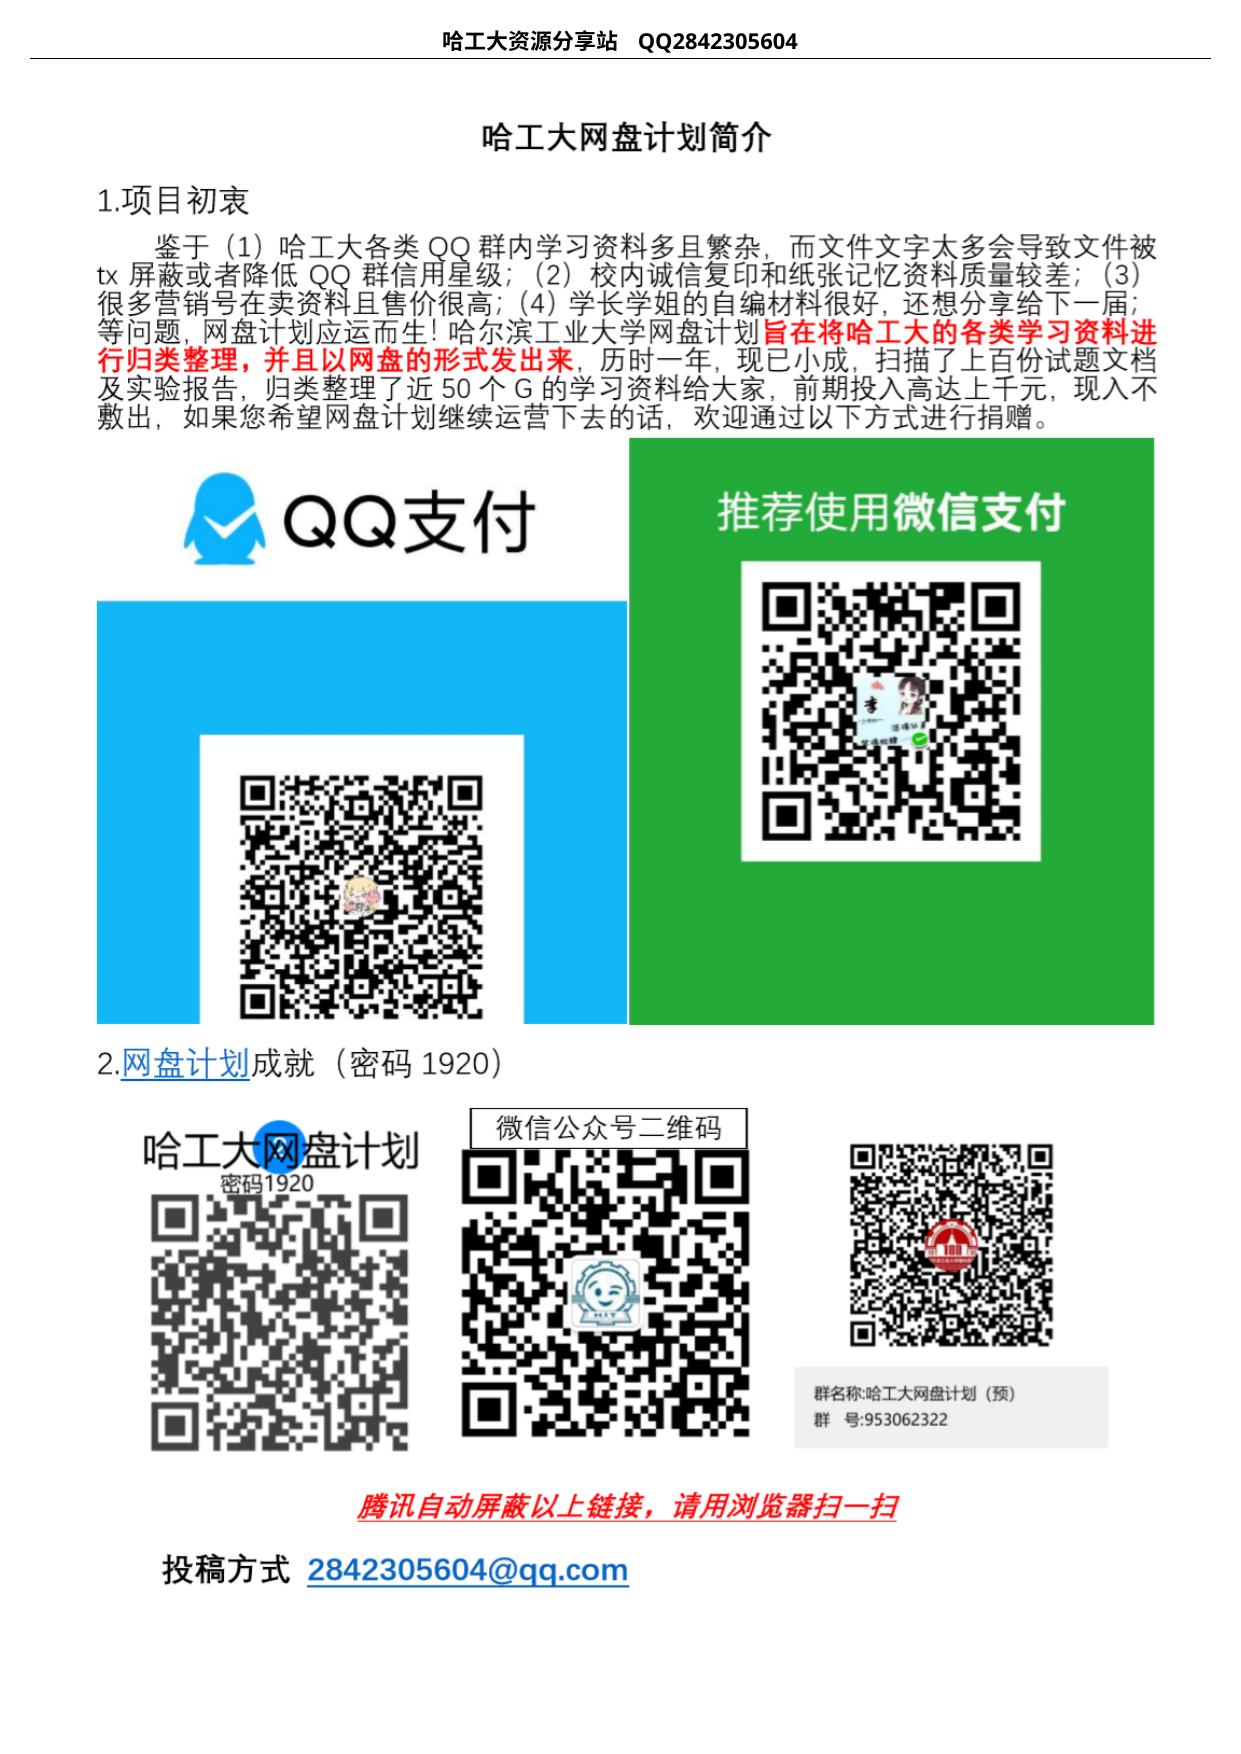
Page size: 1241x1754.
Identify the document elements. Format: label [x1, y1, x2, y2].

picture [29, 64, 1211, 1608]
